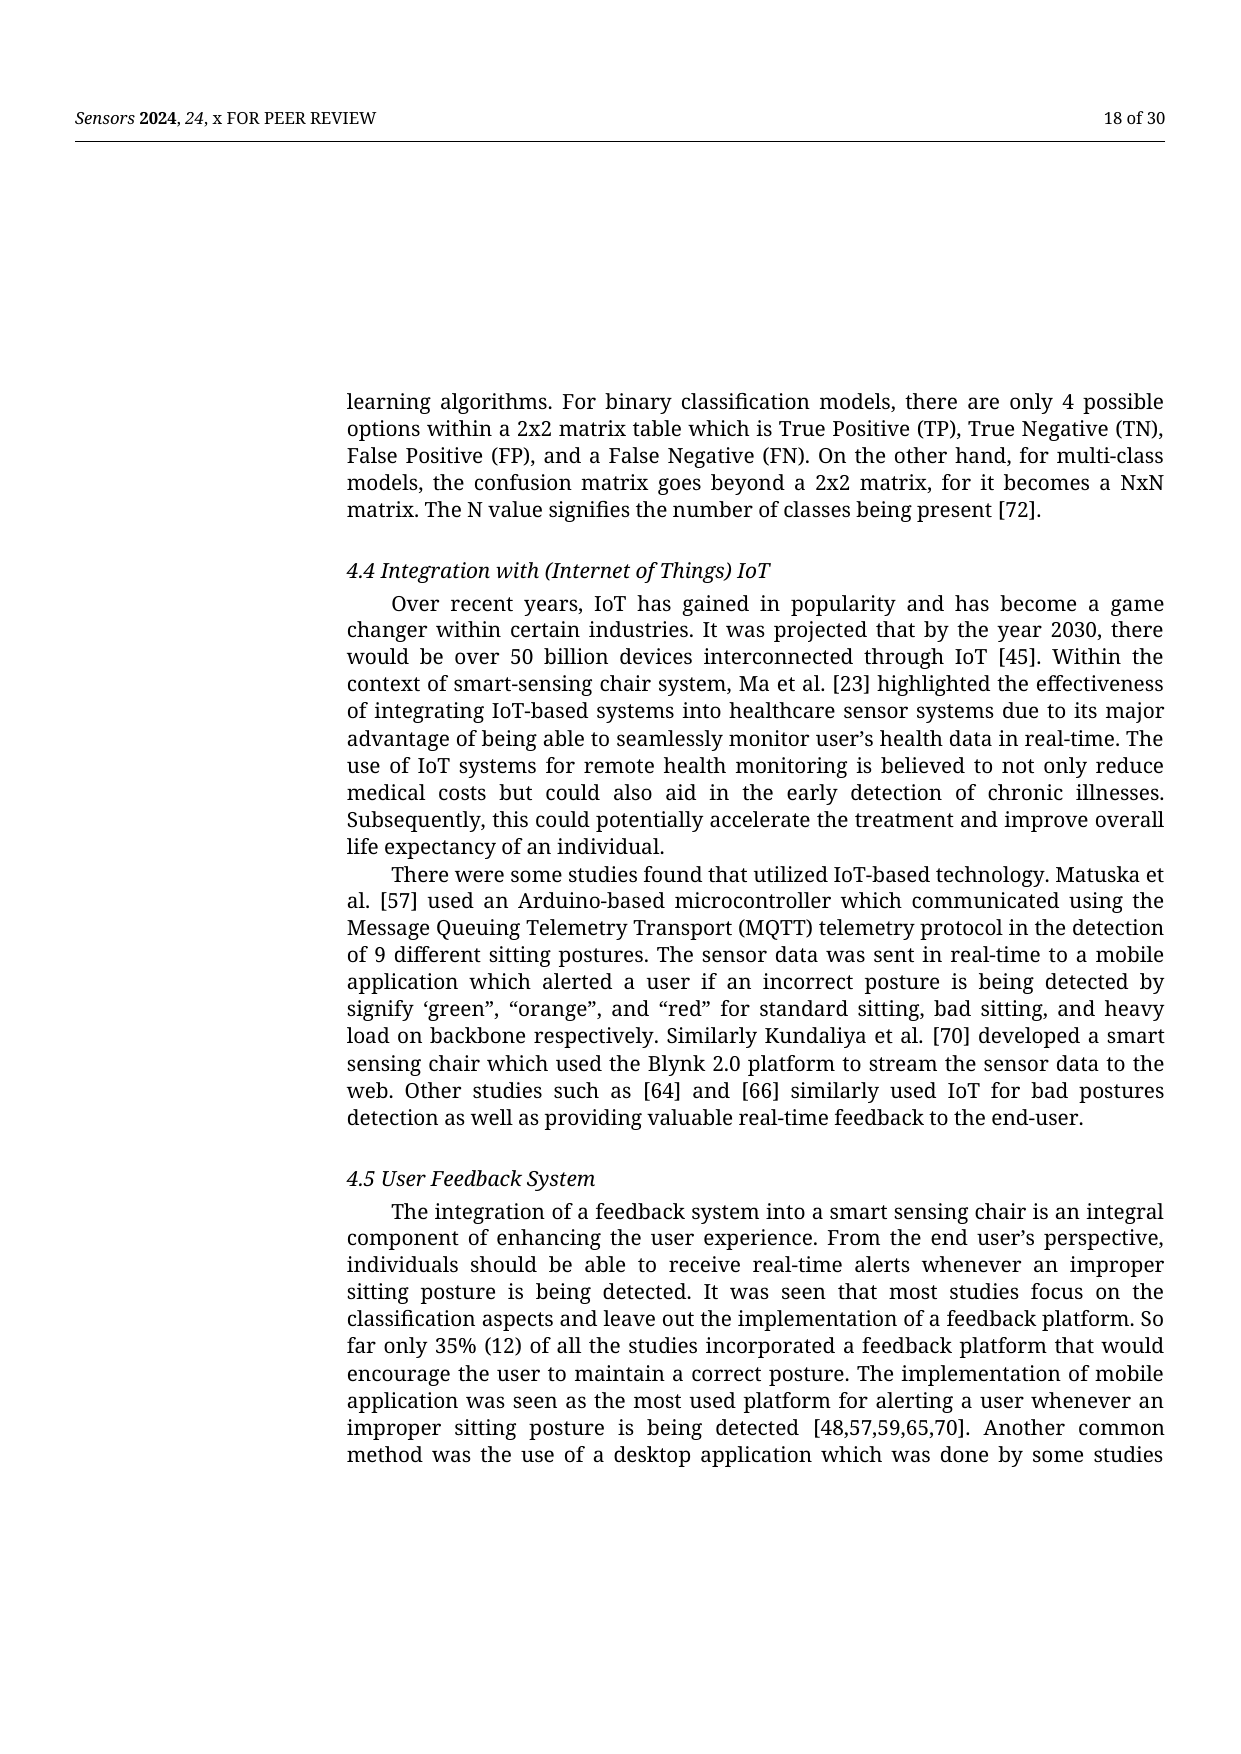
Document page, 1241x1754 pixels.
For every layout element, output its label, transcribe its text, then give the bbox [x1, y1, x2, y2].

subtitle 4.5 User Feedback System [347, 1164, 1165, 1191]
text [347, 388, 1165, 523]
subtitle 4.4 Integration with (Internet of Things) IoT [347, 557, 1165, 583]
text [347, 1198, 1165, 1468]
text Over recent years, IoT has gained in popularity and has become a game changer within certain industries. It was projected that by the year 2030, there would be over 50 billion devices interconnected through IoT [45]. Within the context of smart-sensing chair system, Ma et al. [23] highlighted the effectiveness of integrating IoT-based systems into healthcare sensor systems due to its major advantage of being able to seamlessly monitor user’s health data in real-time. The use of IoT systems for remote health monitoring is believed to not only reduce medical costs but could also aid in the early detection of chronic illnesses. Subsequently, this could potentially accelerate the treatment and improve overall life expectancy of an individual. [347, 590, 1165, 861]
text There were some studies found that utilized IoT-based technology. Matuska et al. [57] used an Arduino-based microcontroller which communicated using the Message Queuing Telemetry Transport (MQTT) telemetry protocol in the detection of 9 different sitting postures. The sensor data was sent in real-time to a mobile application which alerted a user if an incorrect posture is being detected by signify ‘green”, “orange”, and “red” for standard sitting, bad sitting, and heavy load on backbone respectively. Similarly Kundaliya et al. [70] developed a smart sensing chair which used the Blynk 2.0 platform to stream the sensor data to the web. Other studies such as [64] and [66] similarly used IoT for bad postures detection as well as providing valuable real-time feedback to the end-user. [347, 861, 1165, 1131]
